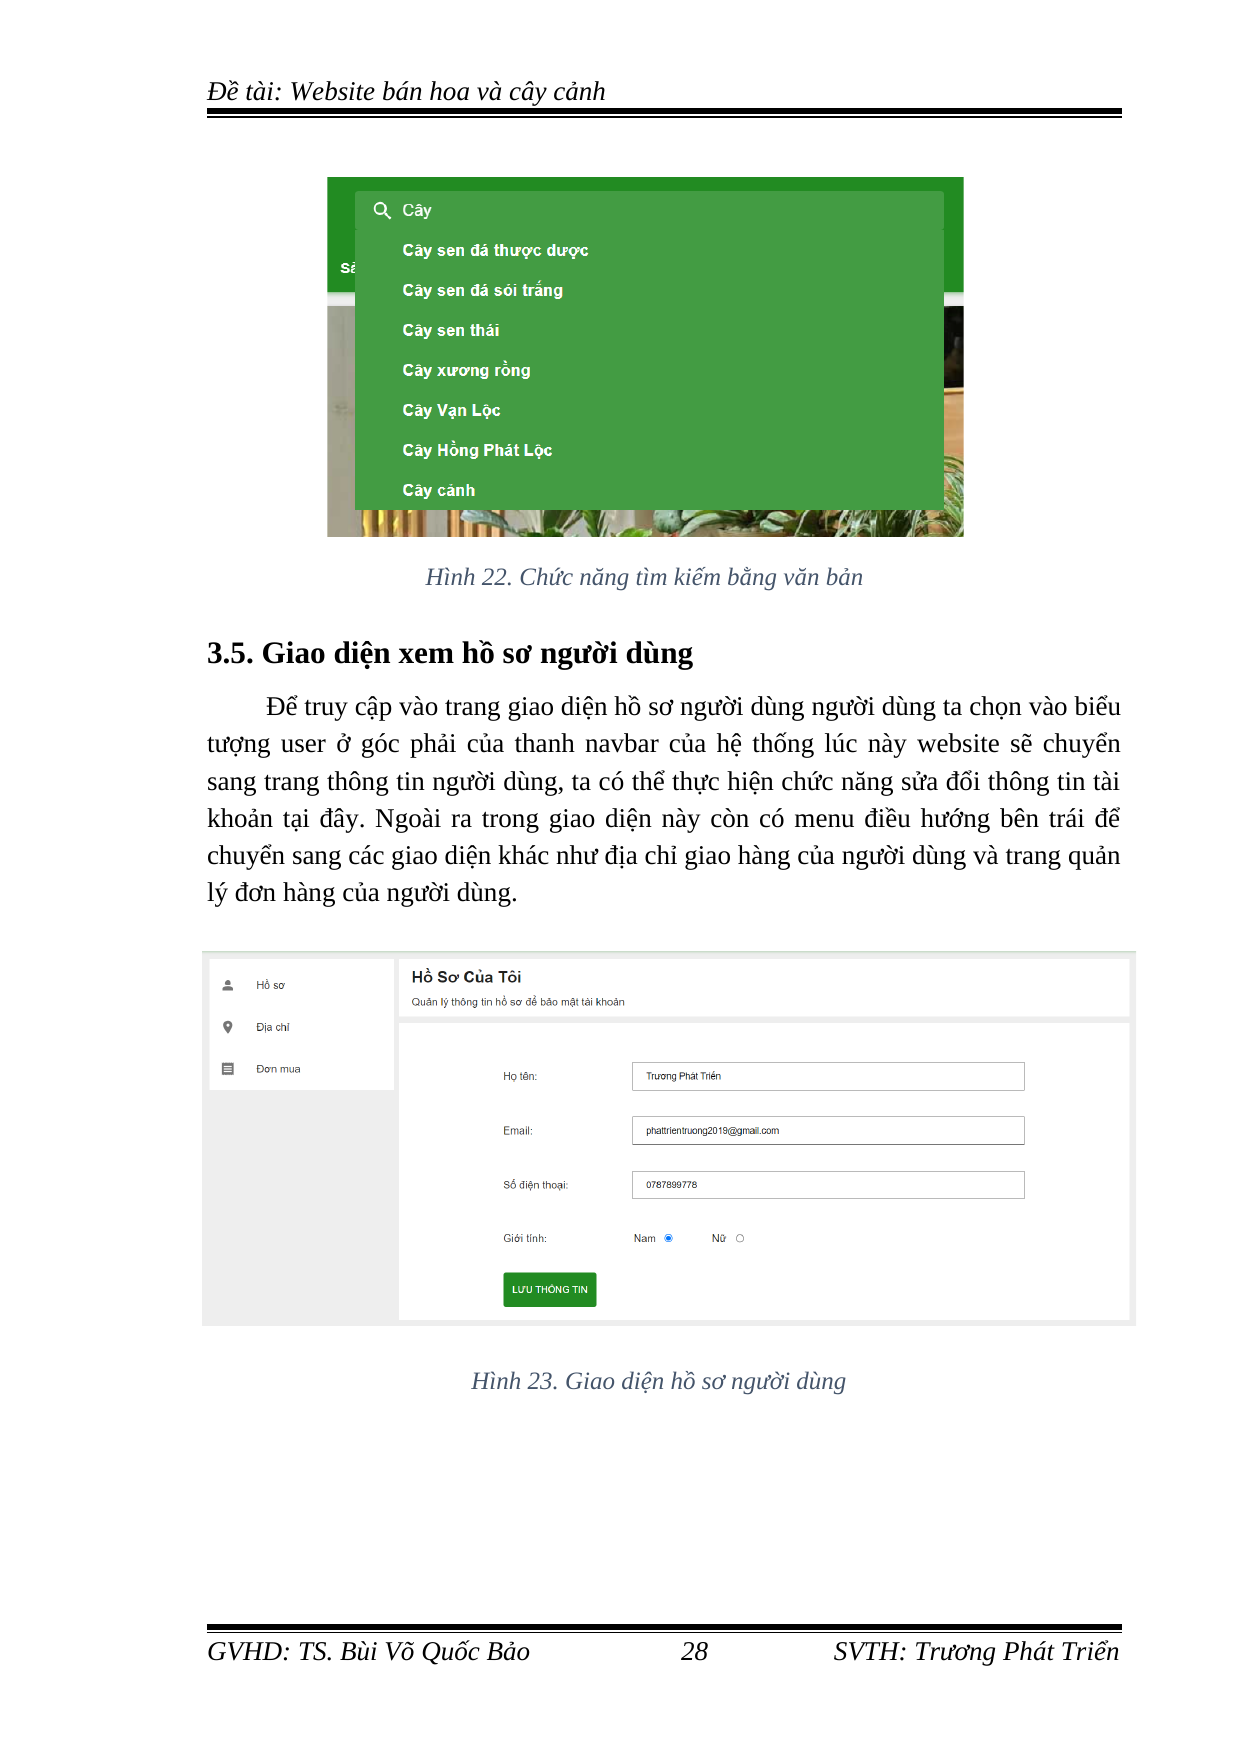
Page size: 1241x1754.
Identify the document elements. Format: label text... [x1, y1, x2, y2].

picture [327, 177, 964, 537]
picture [202, 951, 1137, 1326]
text Giao diện xem hồ sơ người dùng [207, 634, 1122, 670]
text Để truy cập vào trang giao diện hồ sơ người dùng người dùng ta chọn vào biểu tượng user ở góc phải của thanh navbar của hệ thống lúc này website sẽ chuyển sang trang thông tin người dùng, ta có thể thực hiện chức năng sửa đổi thông tin tài khoản tại đây. Ngoài ra trong giao diện này còn có menu điều hướng bên trái để chuyển sang các giao diện khác như địa chỉ giao hàng của người dùng và trang quản lý đơn hàng của người dùng. [207, 690, 1122, 908]
